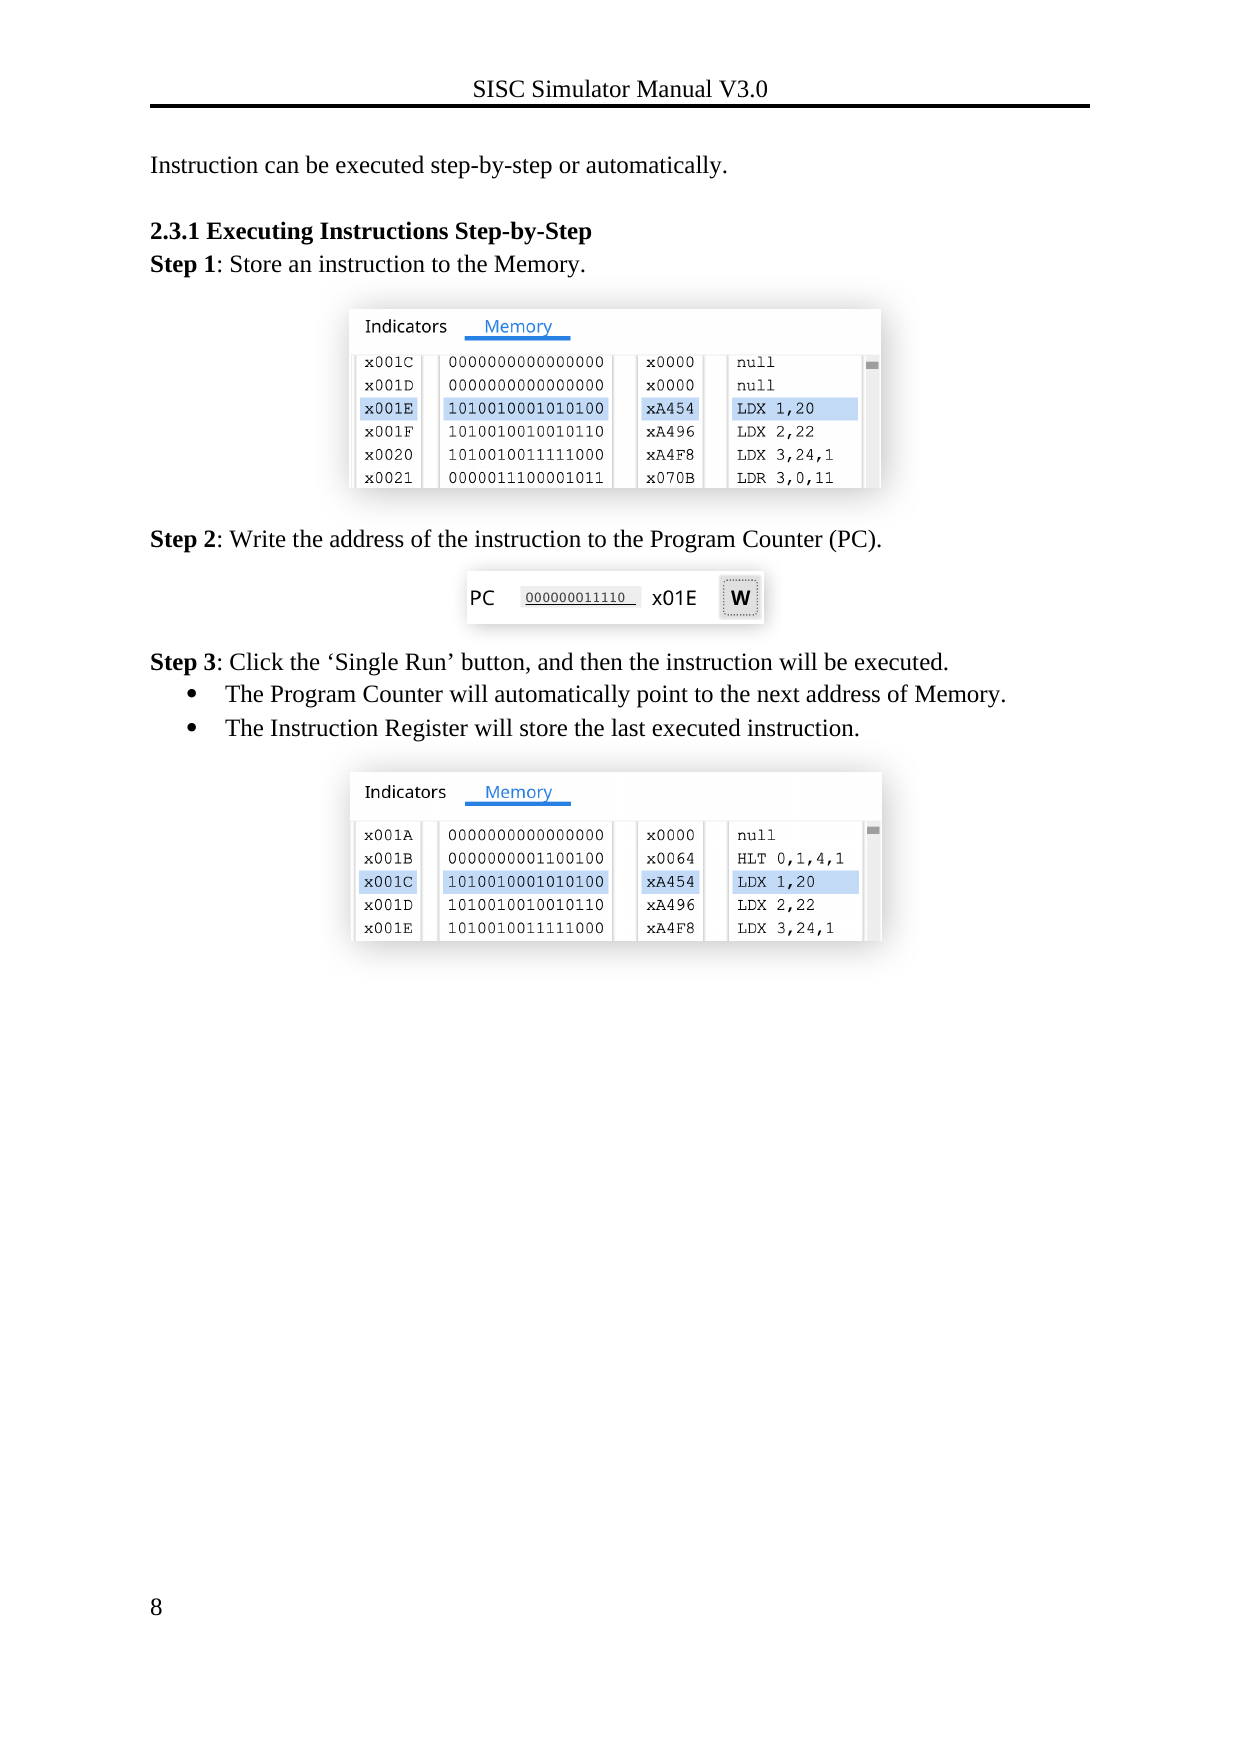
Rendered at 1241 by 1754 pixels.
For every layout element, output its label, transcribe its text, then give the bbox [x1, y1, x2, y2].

list The Instruction Register will store the last executed instruction. [187, 713, 1090, 741]
picture [349, 309, 881, 488]
subtitle 2.3.1 Executing Instructions Step-by-Step [150, 216, 1090, 245]
text Step 1: Store an instruction to the Memory. [150, 249, 1090, 278]
text Step 2: Write the address of the instruction to the Program Counter (PC). [150, 524, 1090, 553]
text Step 3: Click the ‘Single Run’ button, and then the instruction will be executed. [150, 647, 1090, 675]
picture [467, 571, 764, 624]
picture [350, 772, 882, 941]
list The Program Counter will automatically point to the next address of Memory. [187, 679, 1090, 708]
text Instruction can be executed step-by-step or automatically. [150, 150, 1090, 179]
